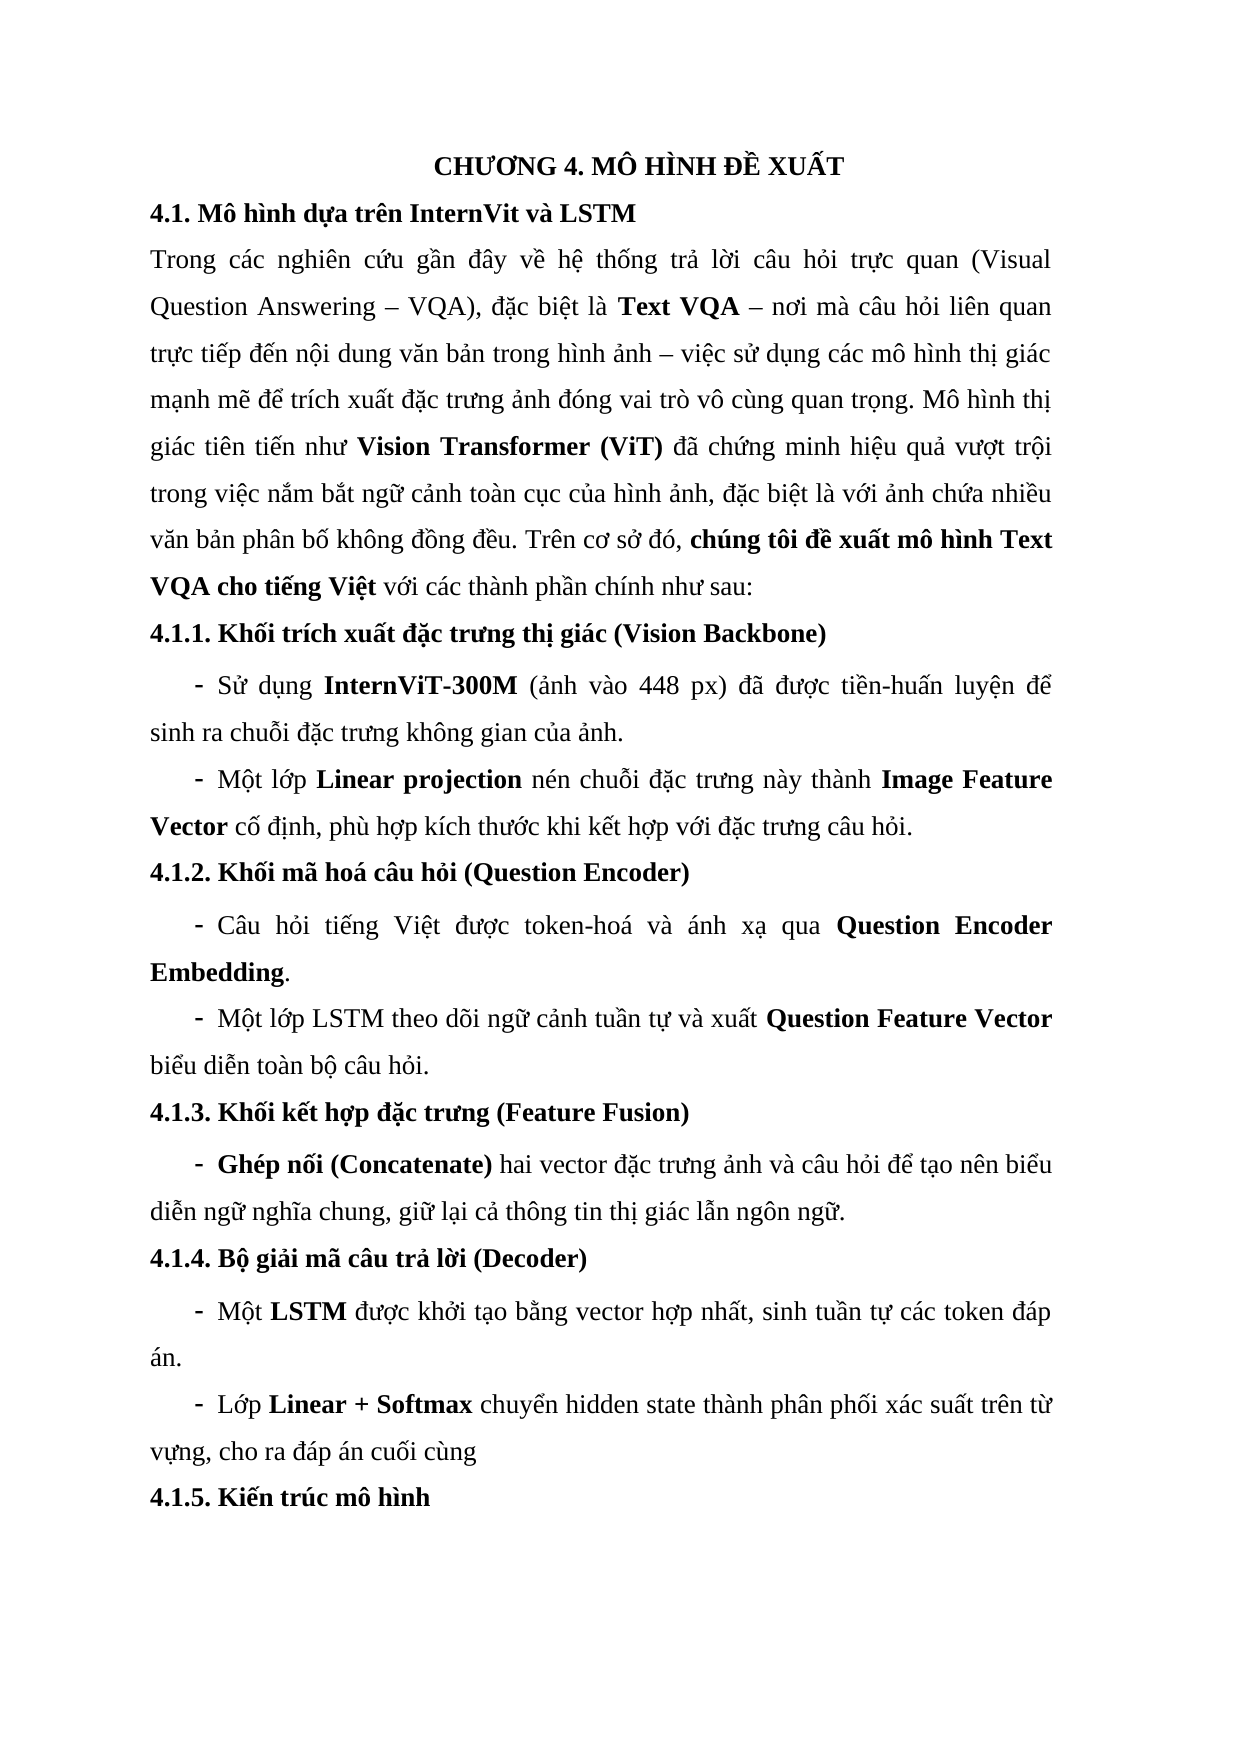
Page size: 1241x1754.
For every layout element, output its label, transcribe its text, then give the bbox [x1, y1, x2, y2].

text Trong các nghiên cứu gần đây về hệ thống trả lời câu hỏi trực quan (Visual Question Answering – VQA), đặc biệt là Text VQA – nơi mà câu hỏi liên quan trực tiếp đến nội dung văn bản trong hình ảnh – việc sử dụng các mô hình thị giác mạnh mẽ để trích xuất đặc trưng ảnh đóng vai trò vô cùng quan trọng. Mô hình thị giác tiên tiến như Vision Transformer (ViT) đã chứng minh hiệu quả vượt trội trong việc nắm bắt ngữ cảnh toàn cục của hình ảnh, đặc biệt là với ảnh chứa nhiều văn bản phân bố không đồng đều. Trên cơ sở đó, chúng tôi đề xuất mô hình Text VQA cho tiếng Việt với các thành phần chính như sau: [150, 243, 1053, 601]
list Ghép nối (Concatenate) hai vector đặc trưng ảnh và câu hỏi để tạo nên biểu diễn ngữ nghĩa chung, giữ lại cả thông tin thị giác lẫn ngôn ngữ. [150, 1148, 1053, 1226]
subtitle Bộ giải mã câu trả lời (Decoder) [150, 1242, 1090, 1273]
subtitle Kiến trúc mô hình [150, 1482, 1090, 1513]
subtitle Mô hình dựa trên InternVit và LSTM [150, 197, 1090, 228]
subtitle Khối trích xuất đặc trưng thị giác (Vision Backbone) [150, 617, 1090, 648]
list Sử dụng InternViT-300M (ảnh vào 448 px) đã được tiền-huấn luyện để sinh ra chuỗi đặc trưng không gian của ảnh. [150, 669, 1053, 747]
subtitle MÔ HÌNH ĐỀ XUẤT [187, 150, 1090, 181]
list Một lớp LSTM theo dõi ngữ cảnh tuần tự và xuất Question Feature Vector biểu diễn toàn bộ câu hỏi. [150, 1002, 1053, 1080]
subtitle Khối mã hoá câu hỏi (Question Encoder) [150, 856, 1090, 887]
list Câu hỏi tiếng Việt được token-hoá và ánh xạ qua Question Encoder Embedding. [150, 909, 1053, 987]
list Một LSTM được khởi tạo bằng vector hợp nhất, sinh tuần tự các token đáp án. [150, 1295, 1053, 1373]
list Một lớp Linear projection nén chuỗi đặc trưng này thành Image Feature Vector cố định, phù hợp kích thước khi kết hợp với đặc trưng câu hỏi. [150, 763, 1053, 841]
subtitle Khối kết hợp đặc trưng (Feature Fusion) [150, 1096, 1090, 1127]
list Lớp Linear + Softmax chuyển hidden state thành phân phối xác suất trên từ vựng, cho ra đáp án cuối cùng [150, 1388, 1053, 1466]
